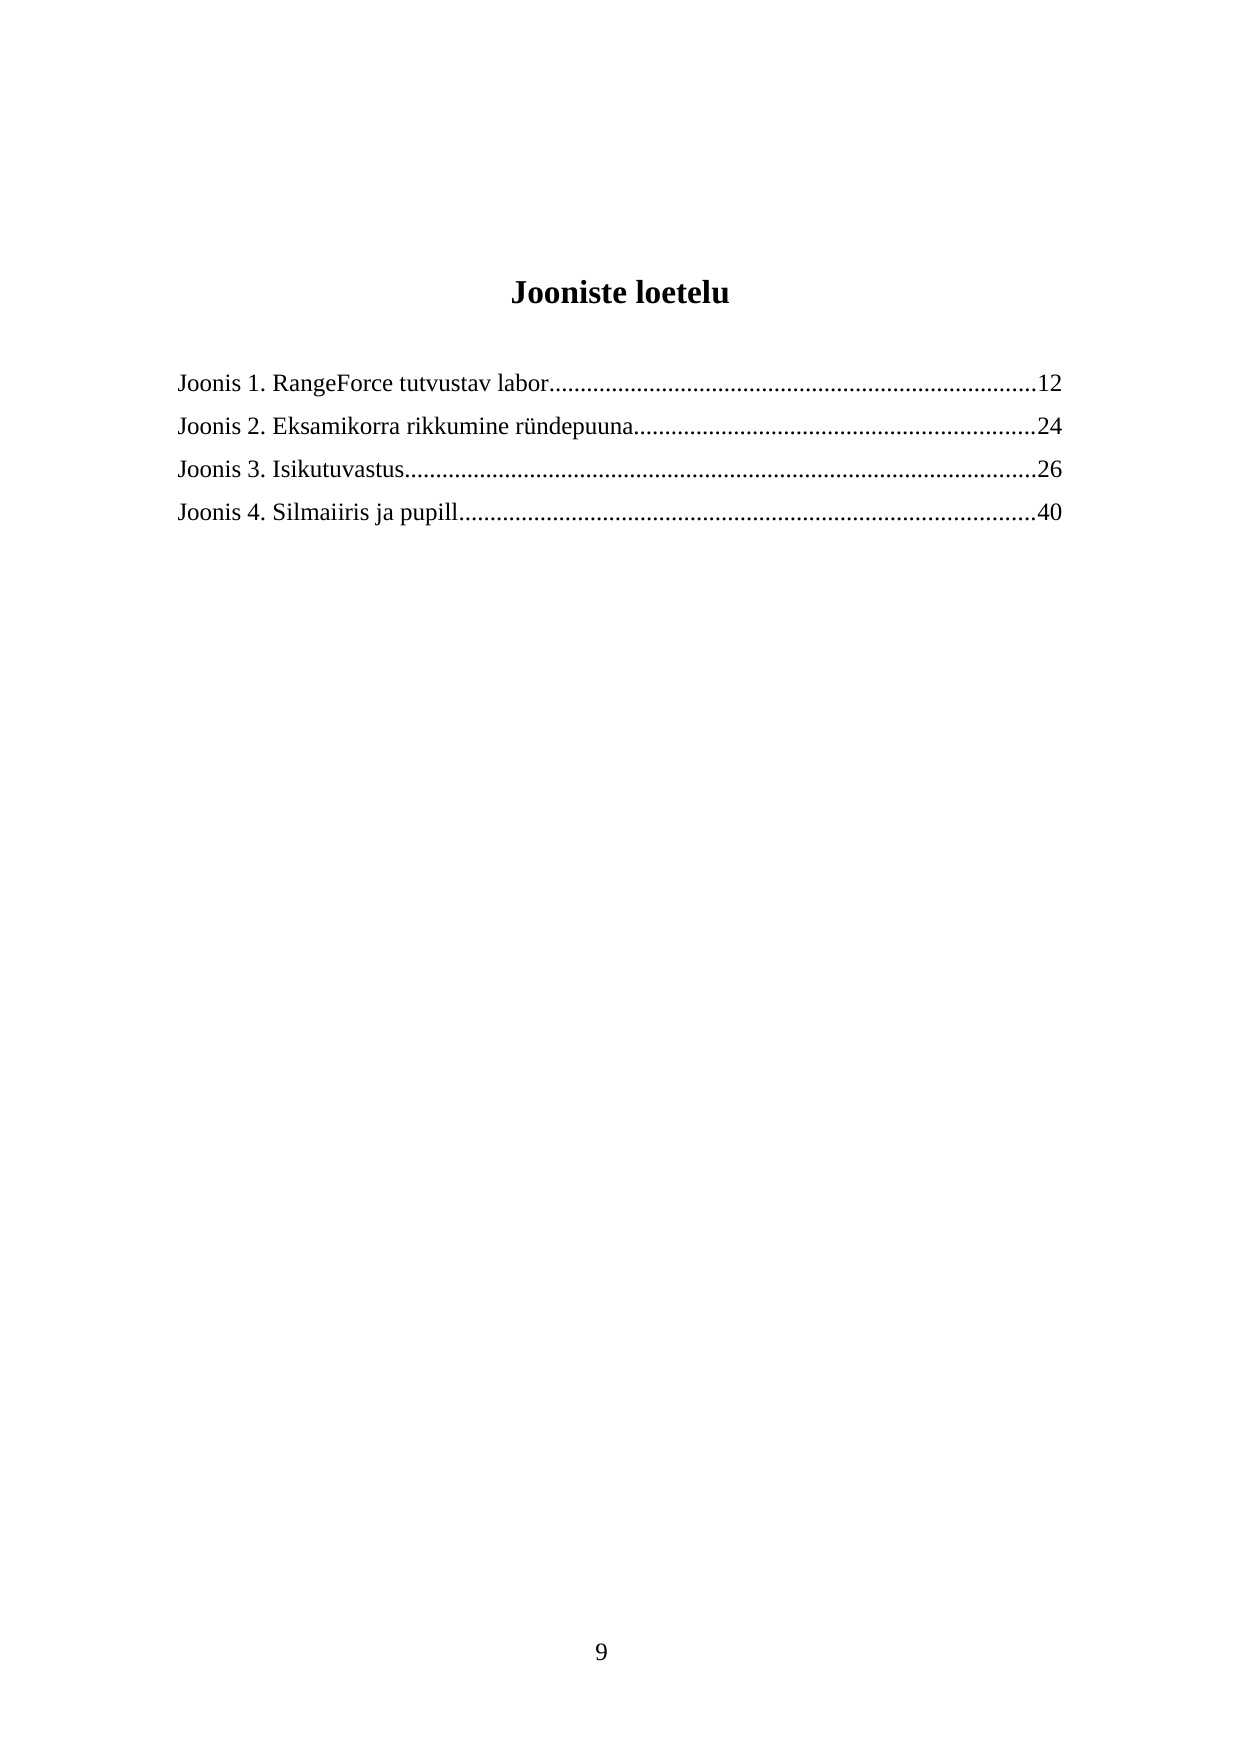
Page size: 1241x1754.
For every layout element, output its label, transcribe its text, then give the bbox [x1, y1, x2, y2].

text Joonis 2. Eksamikorra rikkumine ründepuuna. 24 [177, 411, 1063, 439]
text Joonis 4. Silmaiiris ja pupill. 40 [177, 497, 1063, 526]
text Joonis 1. RangeForce tutvustav labor. 12 [177, 368, 1063, 396]
text Joonis 3. Isikutuvastus. 26 [177, 454, 1063, 483]
subtitle Jooniste loetelu [177, 273, 1063, 311]
